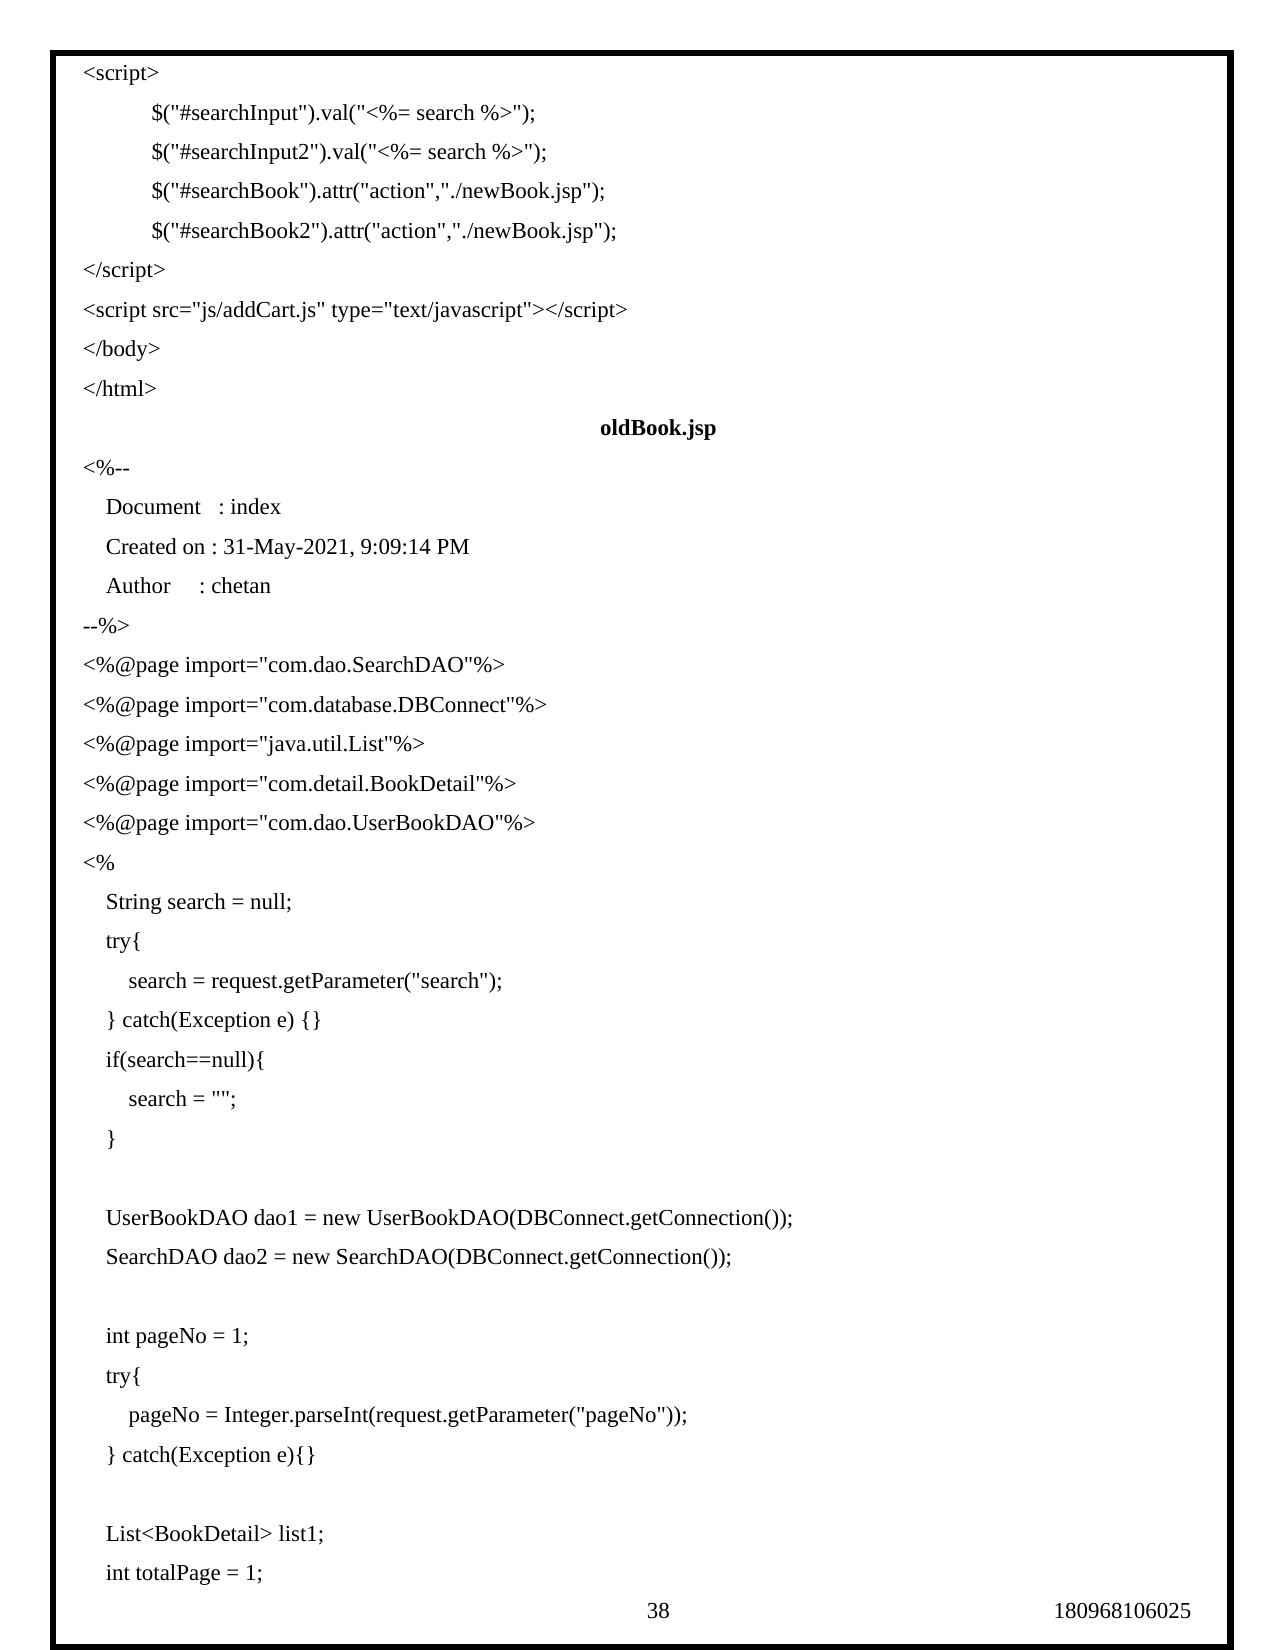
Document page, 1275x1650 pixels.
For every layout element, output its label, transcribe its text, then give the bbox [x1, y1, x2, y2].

text oldBook.jsp [83, 414, 1227, 441]
text $("#searchInput2").val("<%= search %>"); [83, 138, 1227, 164]
text } catch(Exception e){} [83, 1441, 1227, 1467]
text </html> [83, 375, 1227, 401]
text } catch(Exception e) {} [83, 1007, 1227, 1033]
text Author : chetan [83, 572, 1227, 599]
text $("#searchBook").attr("action","./newBook.jsp"); [83, 177, 1227, 204]
text <%@page import="com.detail.BookDetail"%> [83, 770, 1227, 796]
text search = ""; [83, 1086, 1227, 1112]
text try{ [83, 1362, 1227, 1388]
text try{ [83, 928, 1227, 954]
text search = request.getParameter("search"); [83, 967, 1227, 993]
text </body> [83, 335, 1227, 362]
text SearchDAO dao2 = new SearchDAO(DBConnect.getConnection()); [83, 1243, 1227, 1270]
text $("#searchInput").val("<%= search %>"); [83, 98, 1227, 125]
text String search = null; [83, 888, 1227, 914]
text <%@page import="com.dao.SearchDAO"%> [83, 651, 1227, 678]
text <%@page import="com.dao.UserBookDAO"%> [83, 809, 1227, 836]
text pageNo = Integer.parseInt(request.getParameter("pageNo")); [83, 1401, 1227, 1428]
text int totalPage = 1; [83, 1559, 1227, 1586]
text UserBookDAO dao1 = new UserBookDAO(DBConnect.getConnection()); [83, 1204, 1227, 1230]
text <% [83, 849, 1227, 875]
text --%> [83, 612, 1227, 638]
text } [83, 1125, 1227, 1151]
text <script src="js/addCart.js" type="text/javascript"></script> [83, 296, 1227, 322]
text int pageNo = 1; [83, 1322, 1227, 1349]
text <%@page import="java.util.List"%> [83, 730, 1227, 757]
text $("#searchBook2").attr("action","./newBook.jsp"); [83, 217, 1227, 243]
text if(search==null){ [83, 1046, 1227, 1072]
text <%-- [83, 454, 1227, 480]
text Created on : 31-May-2021, 9:09:14 PM [83, 533, 1227, 559]
text List<BookDetail> list1; [83, 1520, 1227, 1546]
text </script> [83, 256, 1227, 283]
text <%@page import="com.database.DBConnect"%> [83, 691, 1227, 717]
text Document : index [83, 493, 1227, 520]
text <script> [83, 59, 1227, 85]
